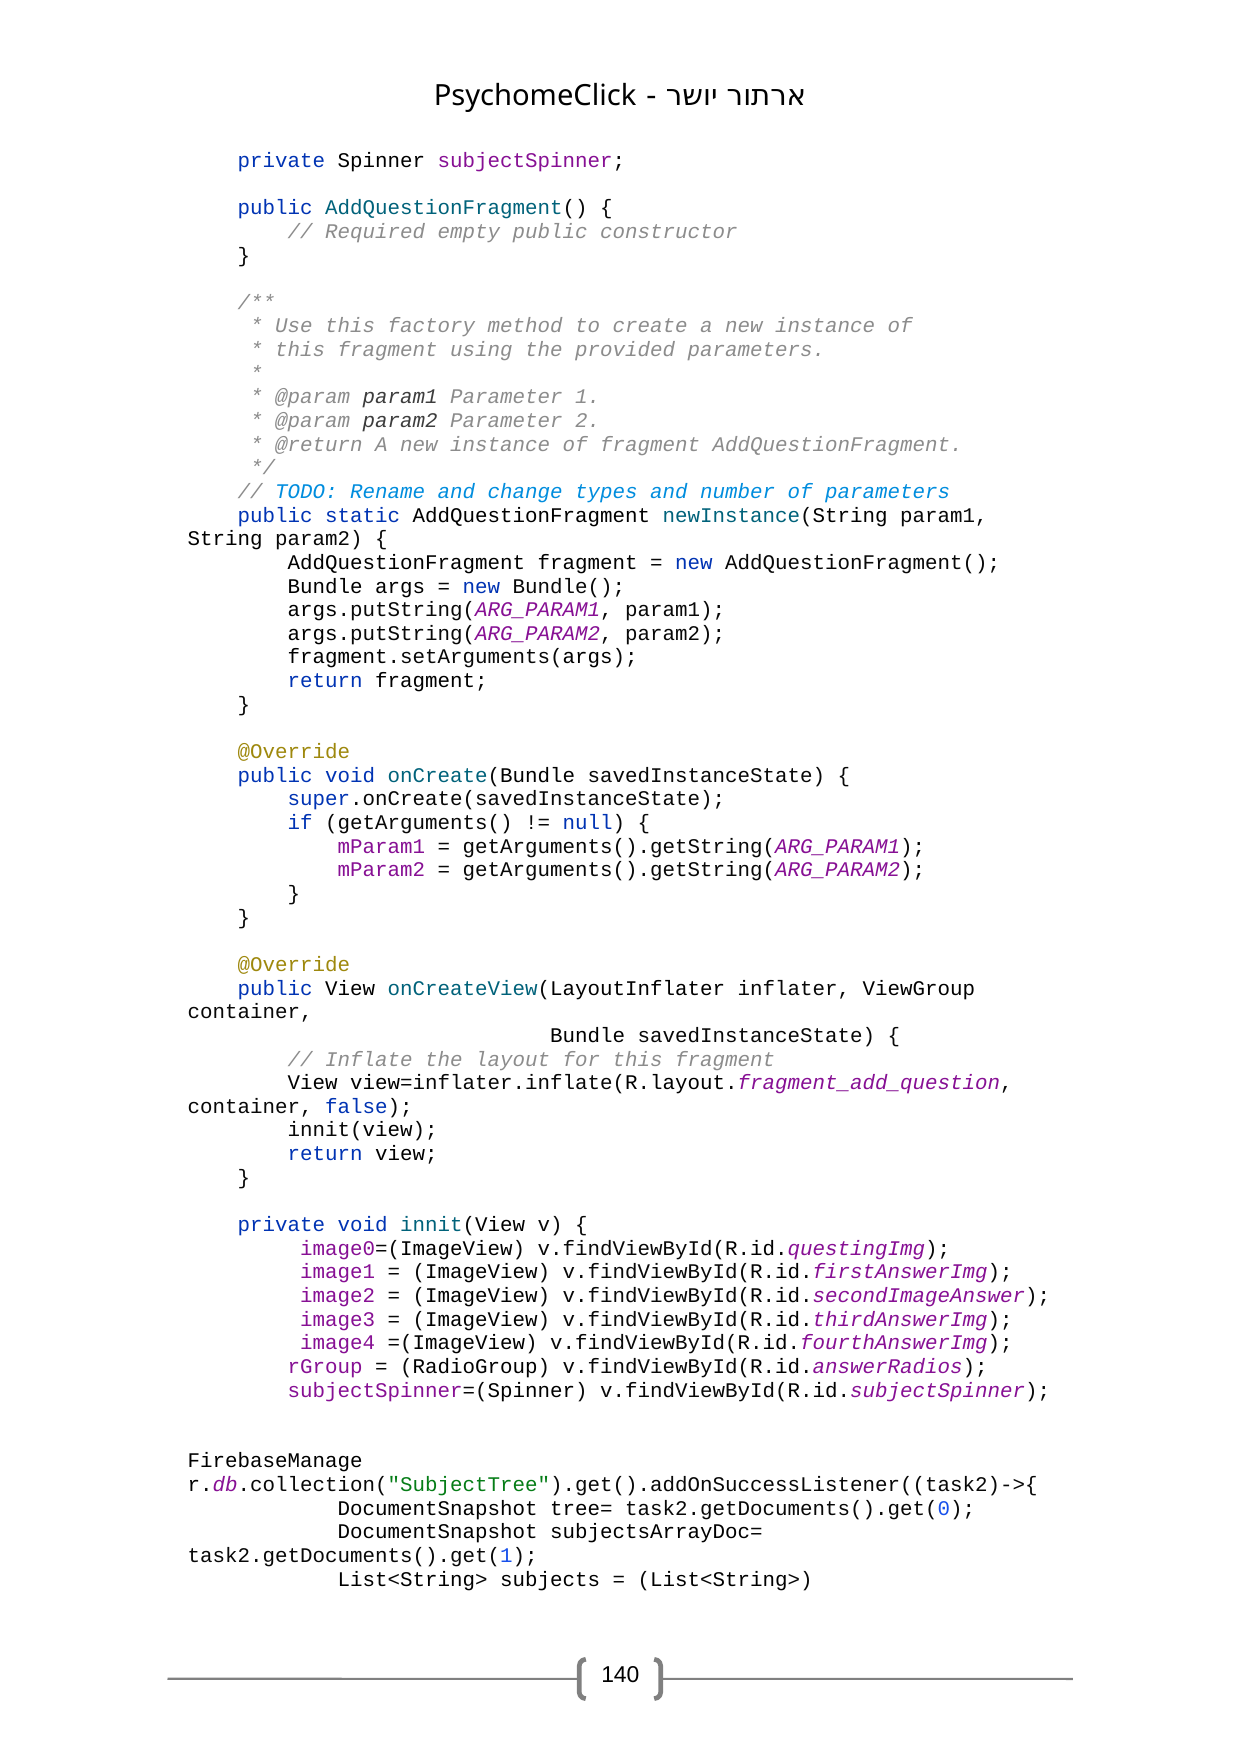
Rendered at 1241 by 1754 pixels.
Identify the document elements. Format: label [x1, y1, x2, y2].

text [187, 150, 1053, 1592]
